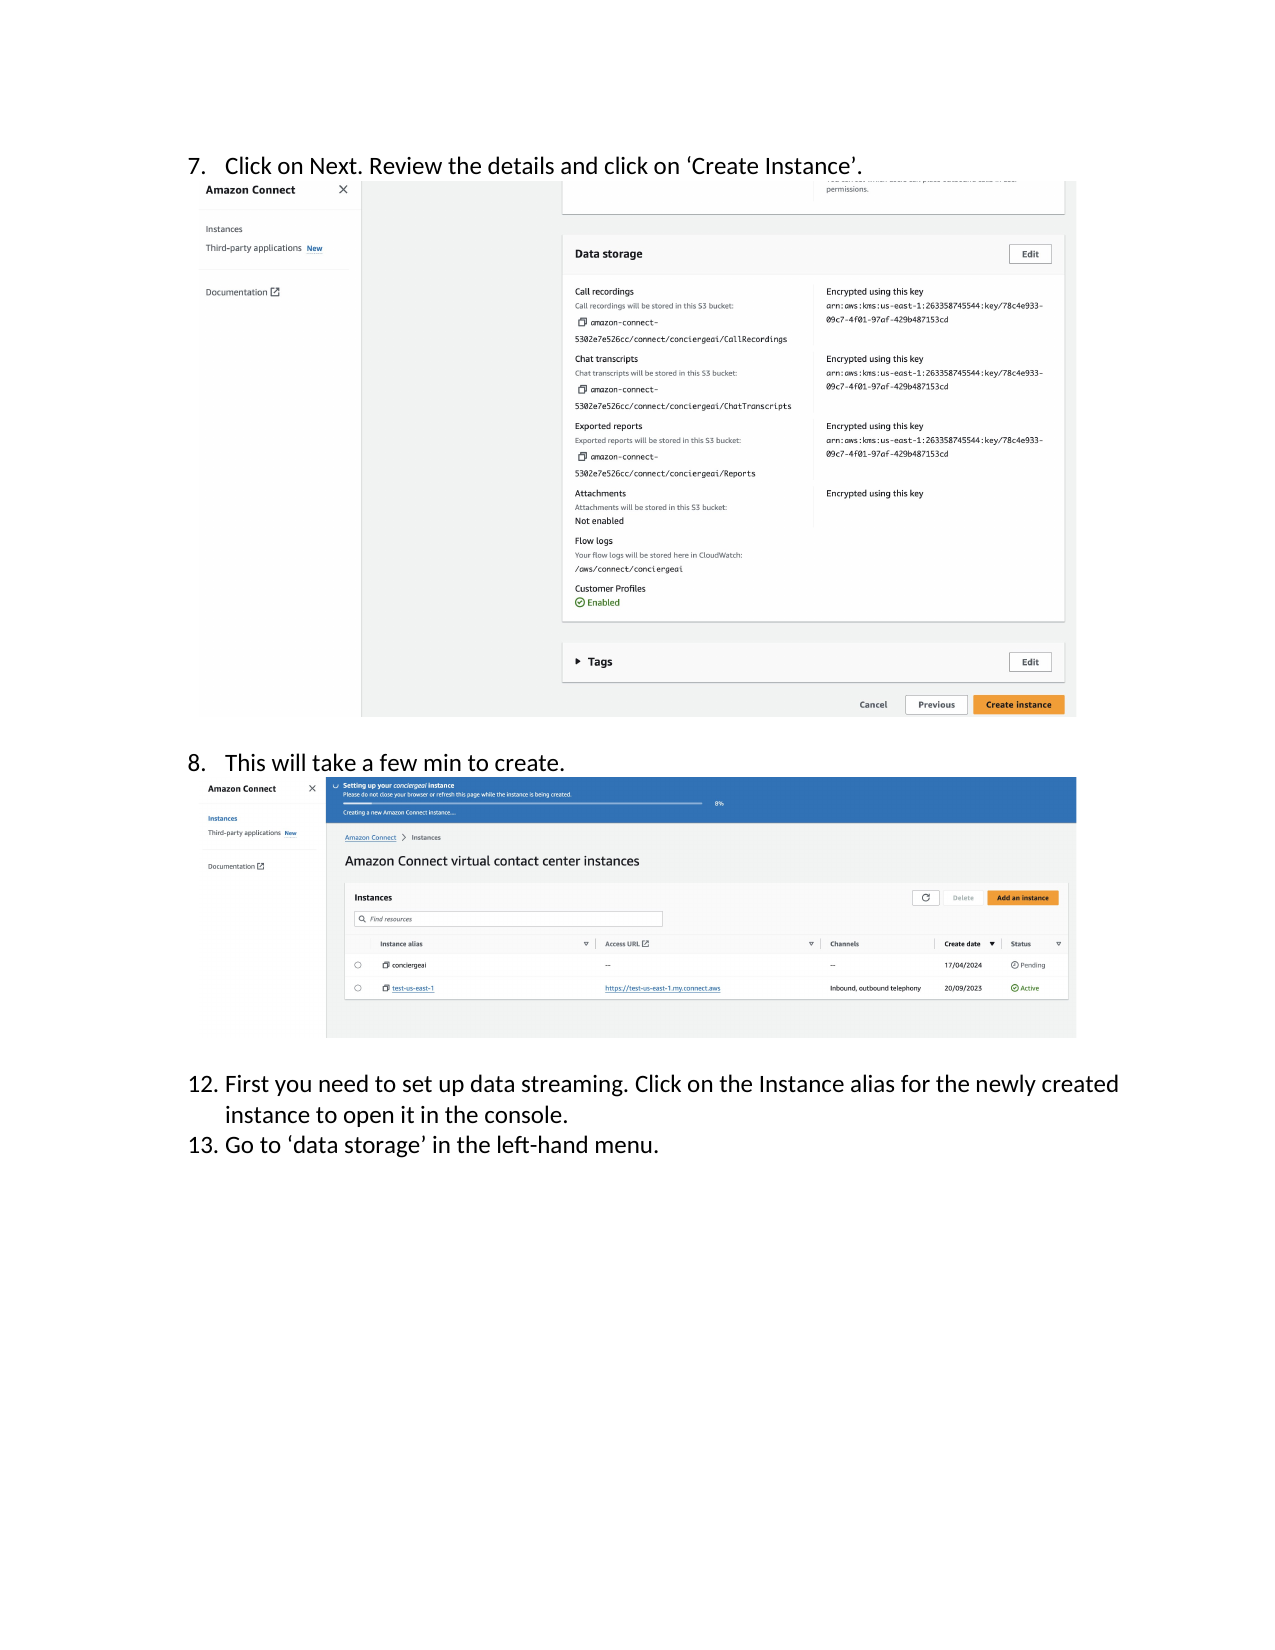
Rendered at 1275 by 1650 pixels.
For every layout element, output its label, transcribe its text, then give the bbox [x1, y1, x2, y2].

list Go to ‘data storage’ in the left-hand menu. [187, 1129, 1125, 1160]
list Click on Next. Review the details and click on ‘Create Instance’. [187, 150, 1125, 181]
picture [198, 181, 1077, 717]
list This will take a few min to create. [187, 747, 1125, 777]
list First you need to set up data streaming. Click on the Instance alias for the newly created instance to open it in the console. [187, 1068, 1125, 1129]
picture [198, 777, 1077, 1038]
